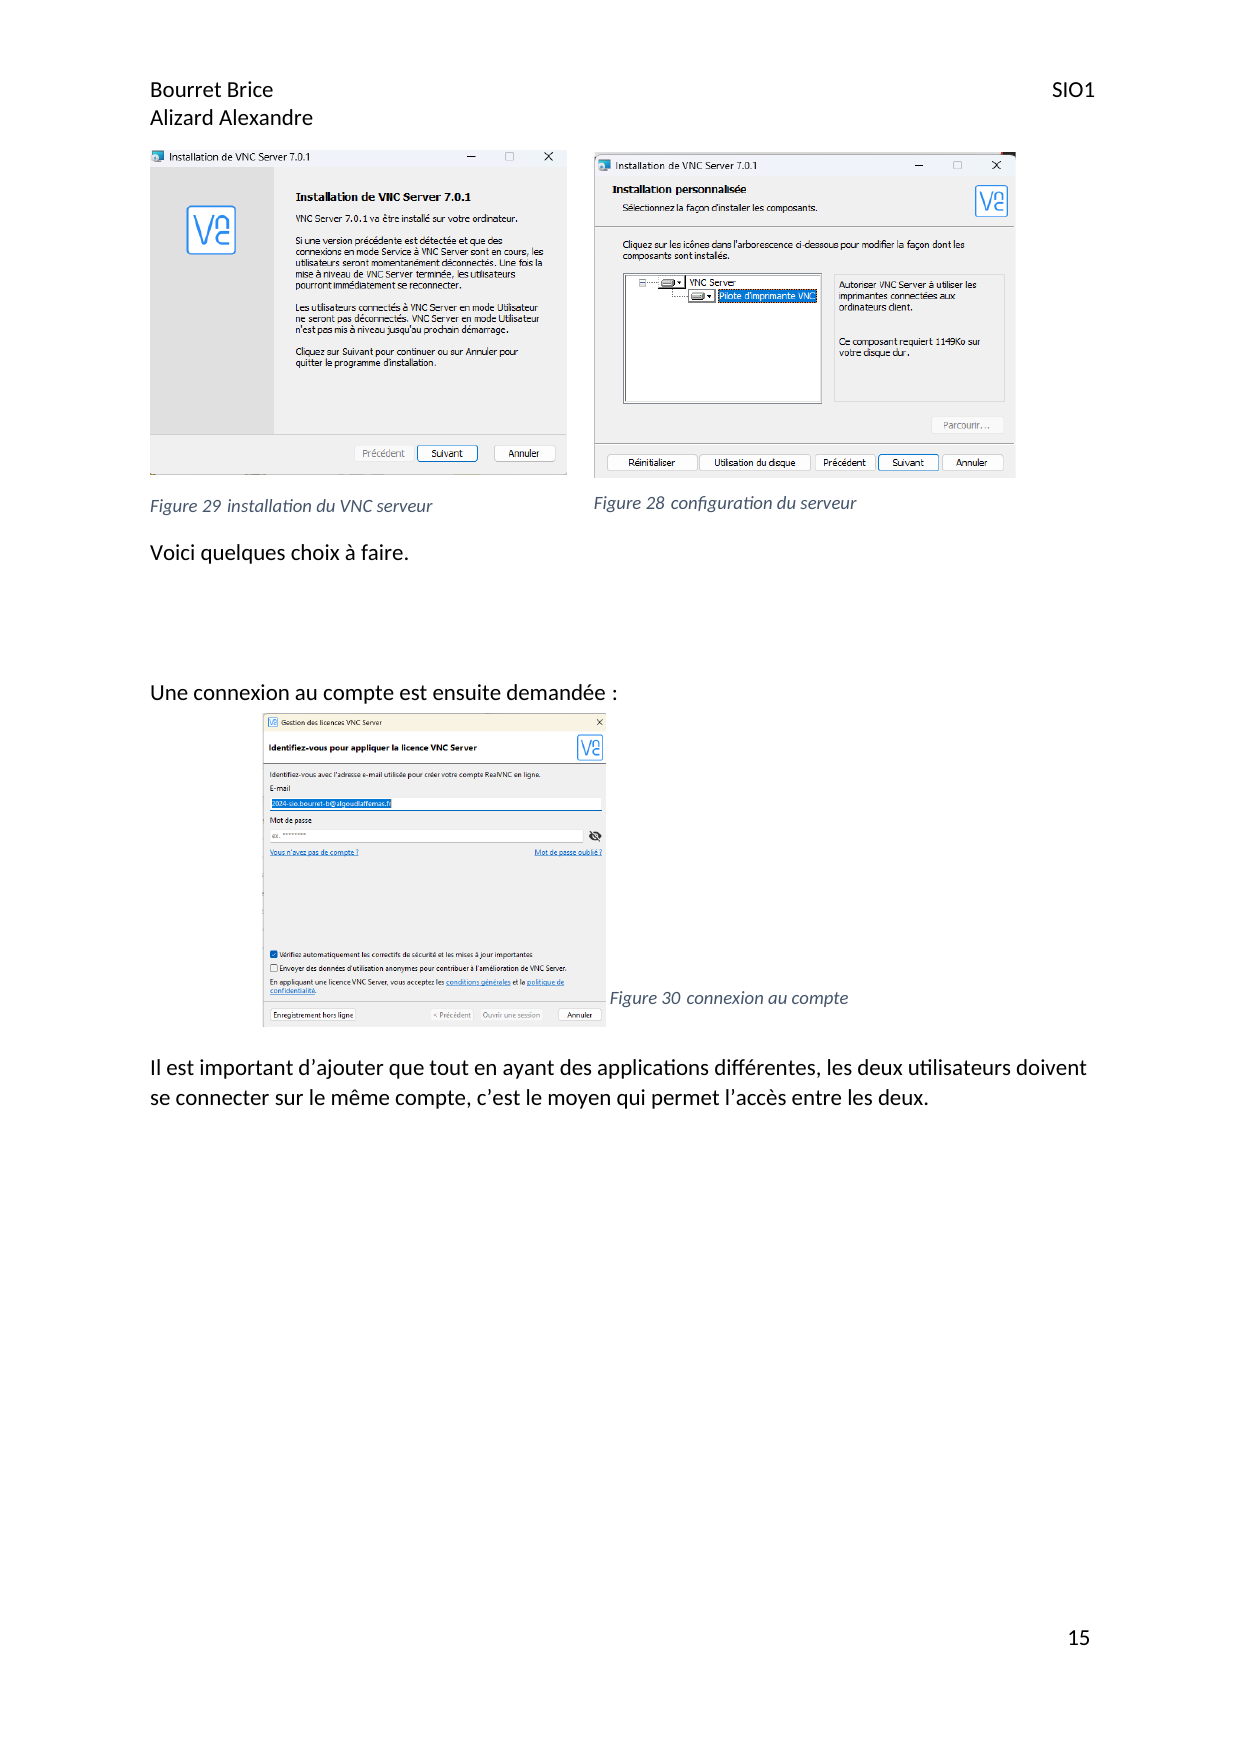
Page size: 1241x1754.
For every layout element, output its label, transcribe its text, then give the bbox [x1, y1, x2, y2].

text Voici quelques choix à faire. [150, 538, 1090, 566]
text Une connexion au compte est ensuite demandée : [150, 678, 1090, 706]
picture [262, 713, 607, 1027]
text Il est important d’ajouter que tout en ayant des applications différentes, les deux utilisateurs doivent se connecter sur le même compte, c’est le moyen qui permet l’accès entre les deux. [150, 1053, 1090, 1111]
picture [150, 150, 567, 475]
picture [593, 152, 1016, 477]
